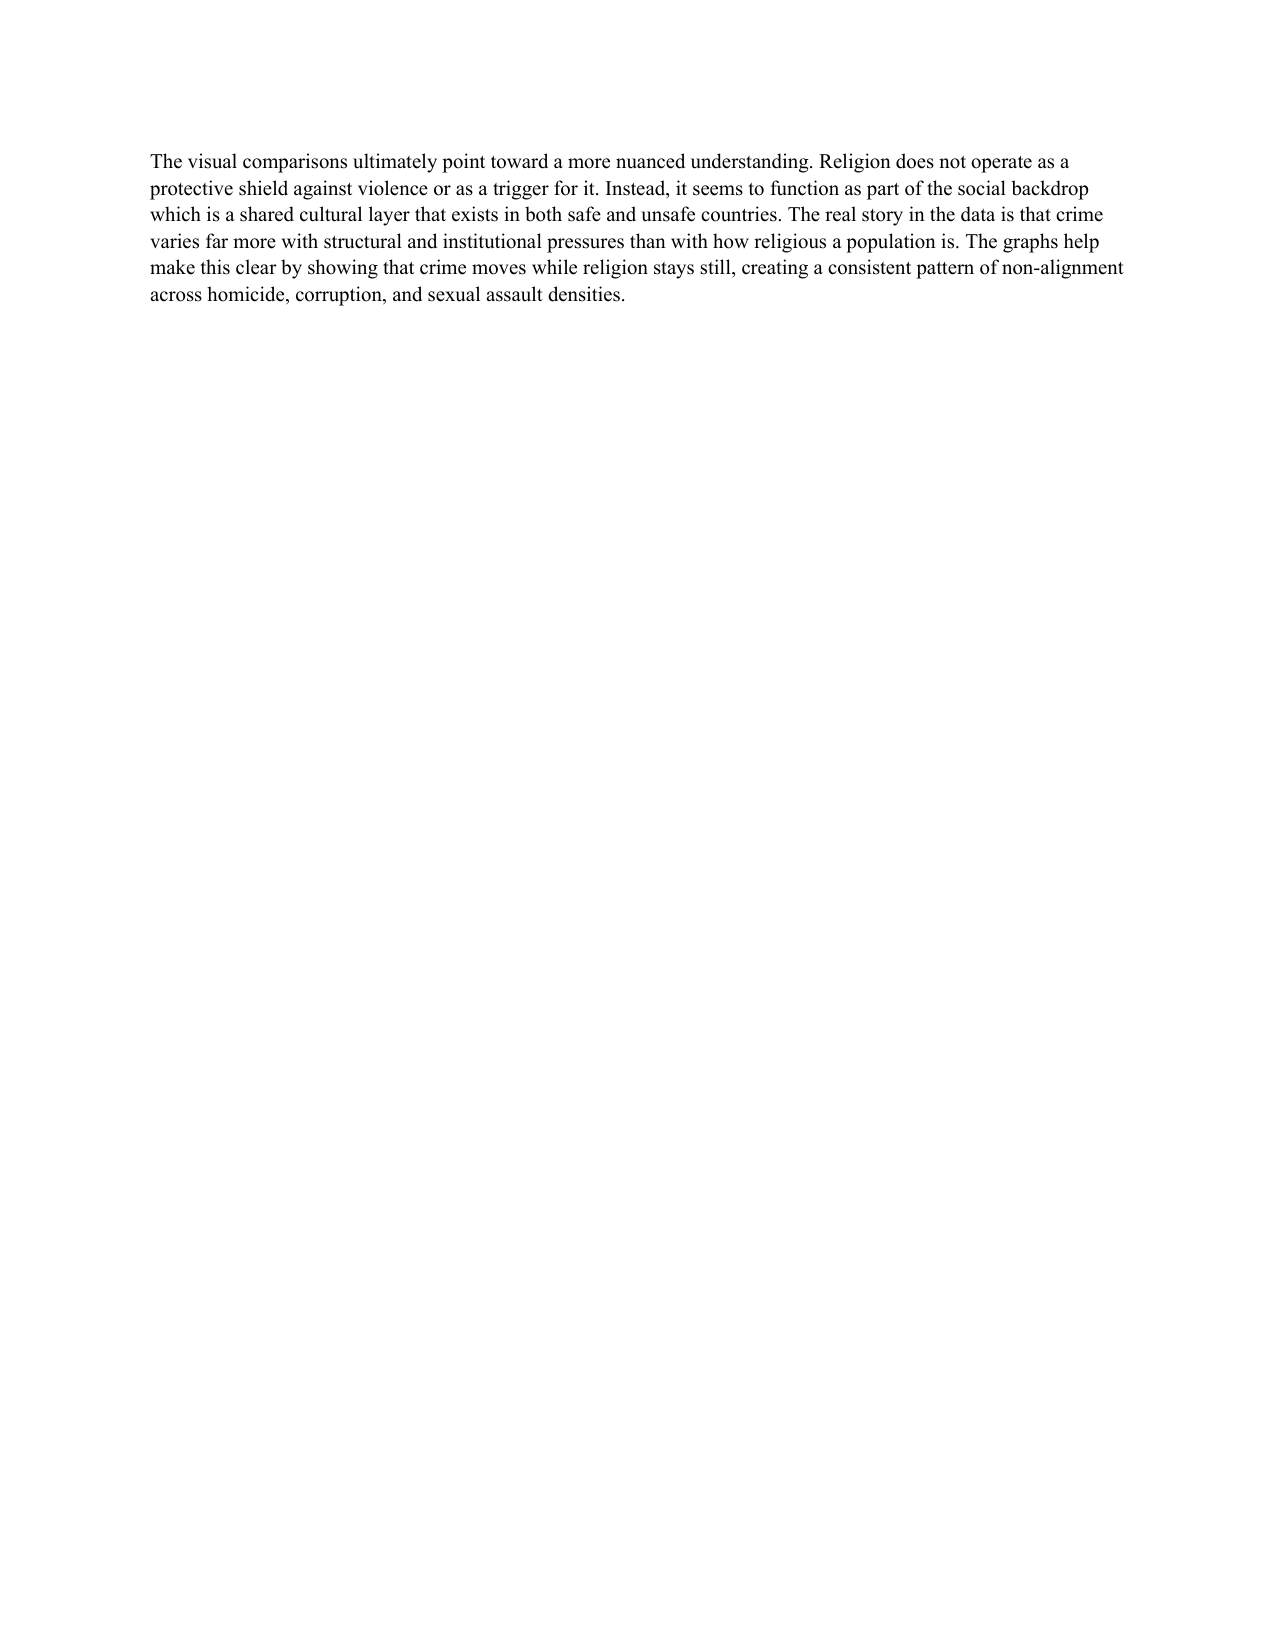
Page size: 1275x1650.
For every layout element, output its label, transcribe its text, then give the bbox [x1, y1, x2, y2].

text The visual comparisons ultimately point toward a more nuanced understanding. Religion does not operate as a protective shield against violence or as a trigger for it. Instead, it seems to function as part of the social backdrop which is a shared cultural layer that exists in both safe and unsafe countries. The real story in the data is that crime varies far more with structural and institutional pressures than with how religious a population is. The graphs help make this clear by showing that crime moves while religion stays still, creating a consistent pattern of non-alignment across homicide, corruption, and sexual assault densities. [150, 150, 1125, 306]
